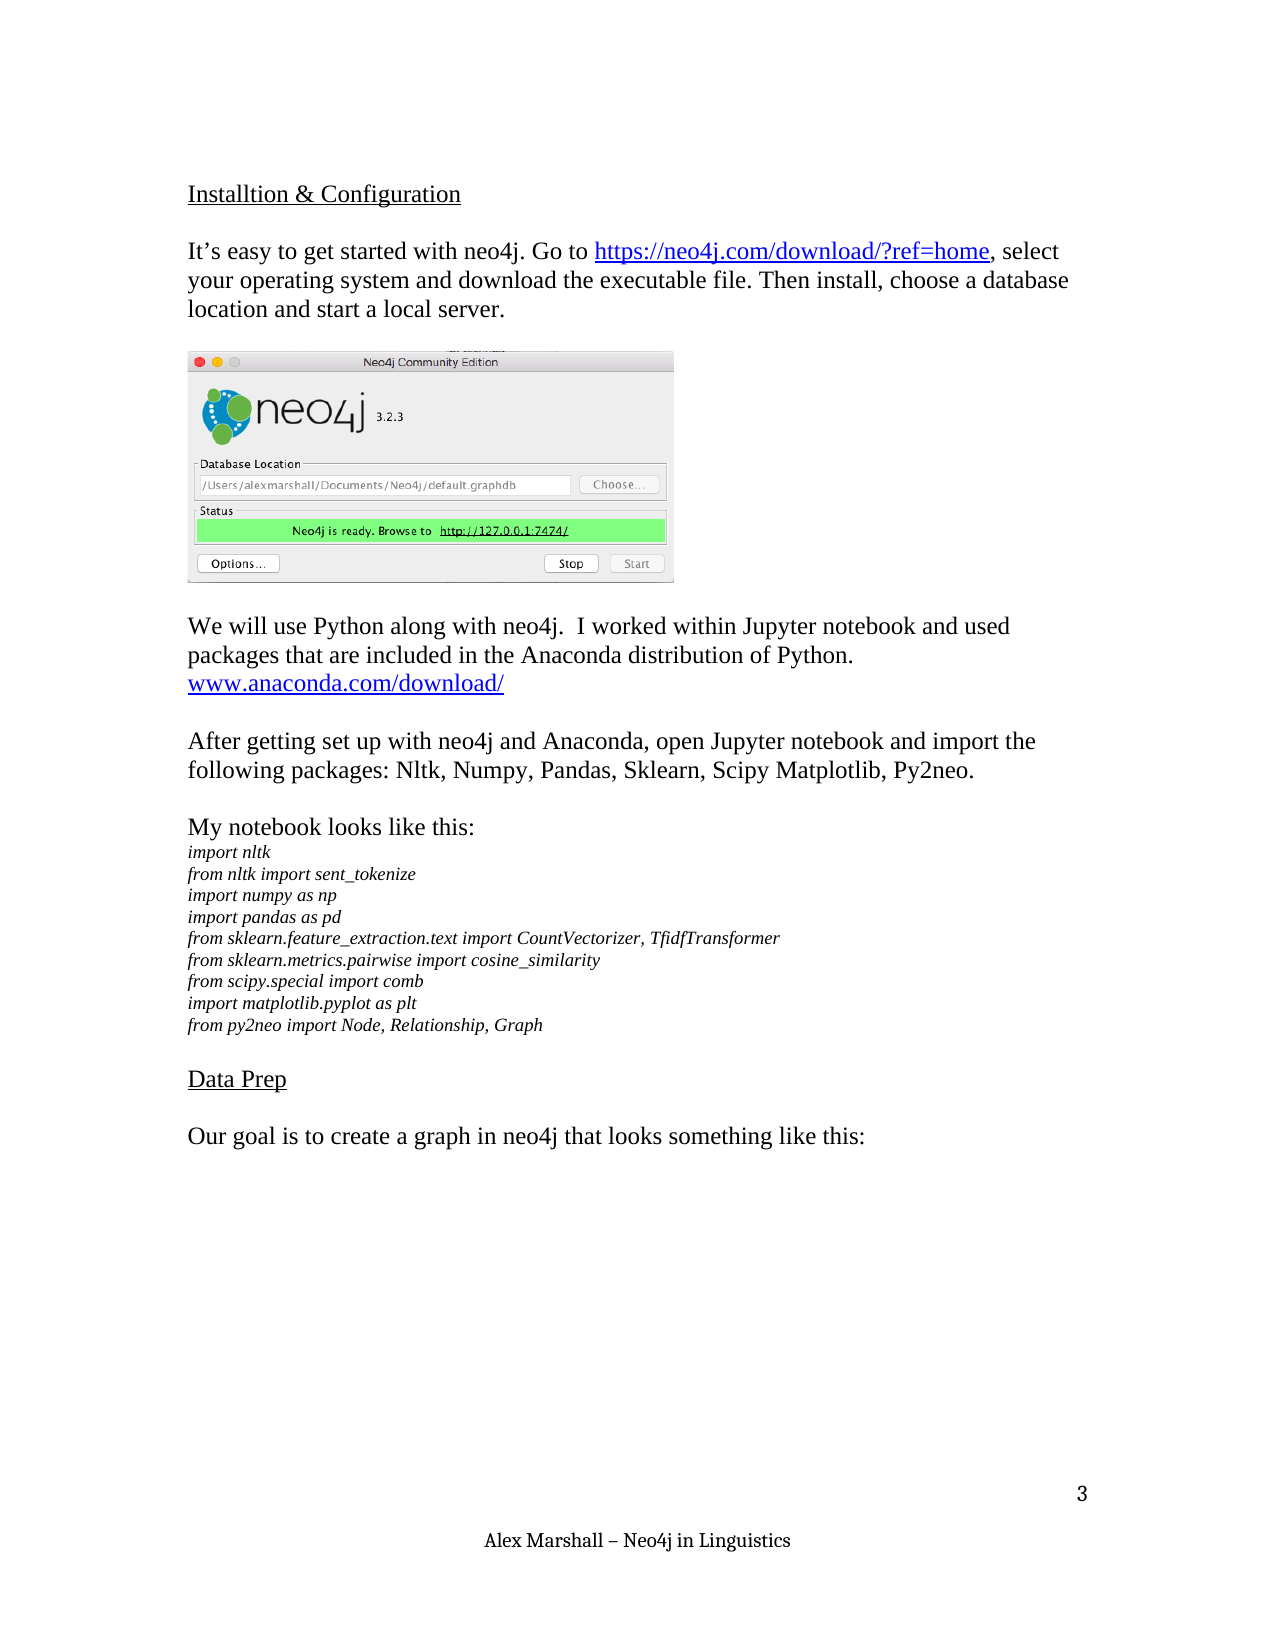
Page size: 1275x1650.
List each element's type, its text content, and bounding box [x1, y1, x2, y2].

text import numpy as np [187, 884, 1087, 906]
text from py2neo import Node, Relationship, Graph [187, 1013, 1087, 1035]
text from nltk import sent_tokenize [187, 862, 1087, 884]
text It’s easy to get started with neo4j. Go to https://neo4j.com/download/?ref=home, select your operating system and download the executable file. Then install, choose a database location and start a local server. [187, 236, 1087, 322]
text from sklearn.feature_extraction.text import CountVectorizer, TfidfTransformer [187, 927, 1087, 949]
text My notebook looks like this: [187, 812, 1087, 841]
text from sklearn.metrics.pairwise import cosine_similarity [187, 949, 1087, 970]
text After getting set up with neo4j and Anaconda, open Jupyter notebook and import the following packages: Nltk, Numpy, Pandas, Sklearn, Scipy Matplotlib, Py2neo. [187, 726, 1087, 783]
text We will use Python along with neo4j. I worked within Jupyter notebook and used packages that are included in the Anaconda distribution of Python. www.anaconda.com/download/ [187, 611, 1087, 697]
text from scipy.special import comb [187, 970, 1087, 992]
text import nltk [187, 841, 1087, 862]
text Installtion & Configuration [187, 179, 1087, 207]
text import matplotlib.pyplot as plt [187, 992, 1087, 1013]
text Our goal is to create a graph in neo4j that looks something like this: [187, 1121, 1087, 1150]
text Data Prep [187, 1064, 1087, 1092]
picture [187, 351, 674, 583]
text import pandas as pd [187, 906, 1087, 927]
